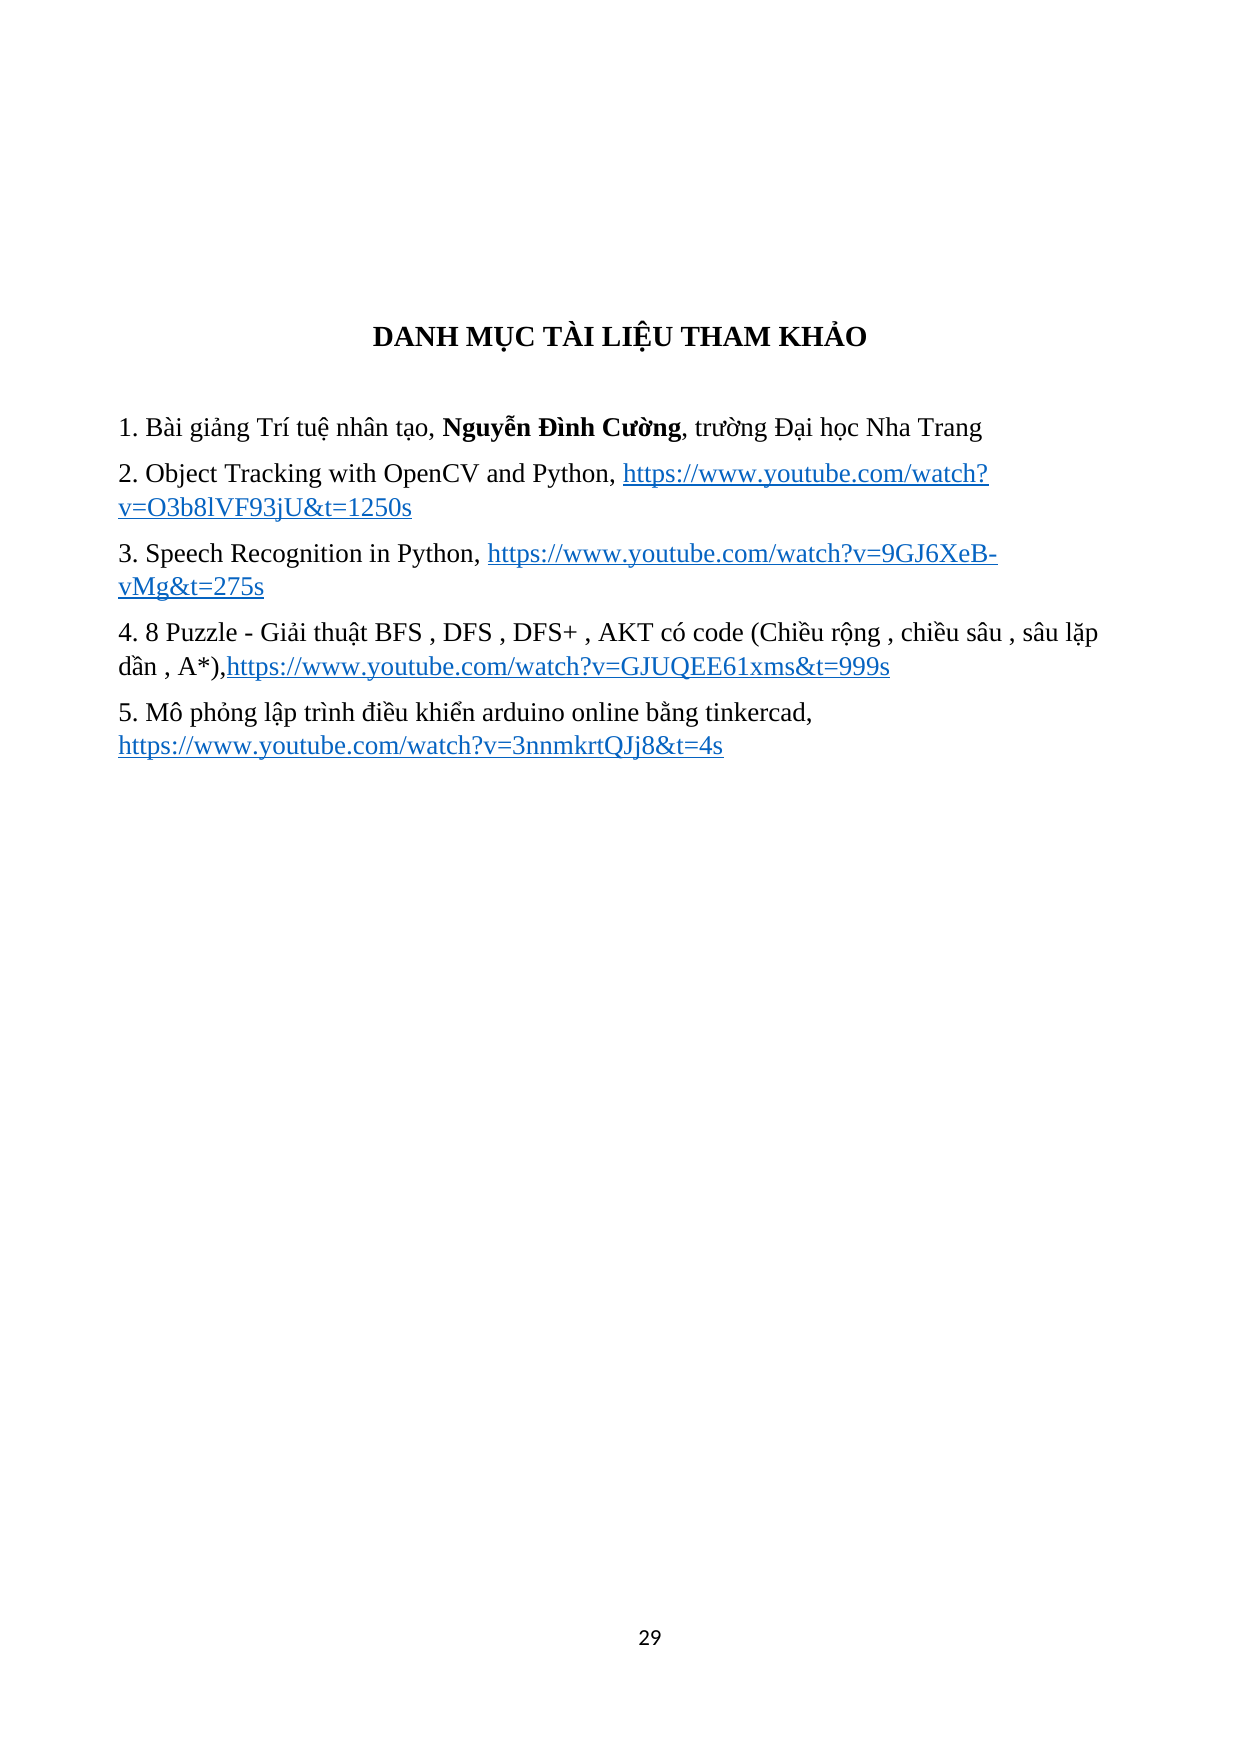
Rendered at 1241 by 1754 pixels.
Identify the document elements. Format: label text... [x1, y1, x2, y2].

text 5. Mô phỏng lập trình điều khiển arduino online bằng tinkercad, https://www.youtube.com/watch?v=3nnmkrtQJj8&t=4s [118, 696, 1122, 761]
subtitle DANH MỤC TÀI LIỆU THAM KHẢO [118, 319, 1122, 353]
text 3. Speech Recognition in Python, https://www.youtube.com/watch?v=9GJ6XeB-vMg&t=275s [118, 537, 1122, 601]
text 2. Object Tracking with OpenCV and Python, https://www.youtube.com/watch?v=O3b8lVF93jU&t=1250s [118, 457, 1122, 522]
text 4. 8 Puzzle - Giải thuật BFS , DFS , DFS+ , AKT có code (Chiều rộng , chiều sâu , sâu lặp dần , A*),https://www.youtube.com/watch?v=GJUQEE61xms&t=999s [118, 616, 1122, 681]
text 1. Bài giảng Trí tuệ nhân tạo, Nguyễn Đình Cường, trường Đại học Nha Trang [118, 411, 1122, 442]
